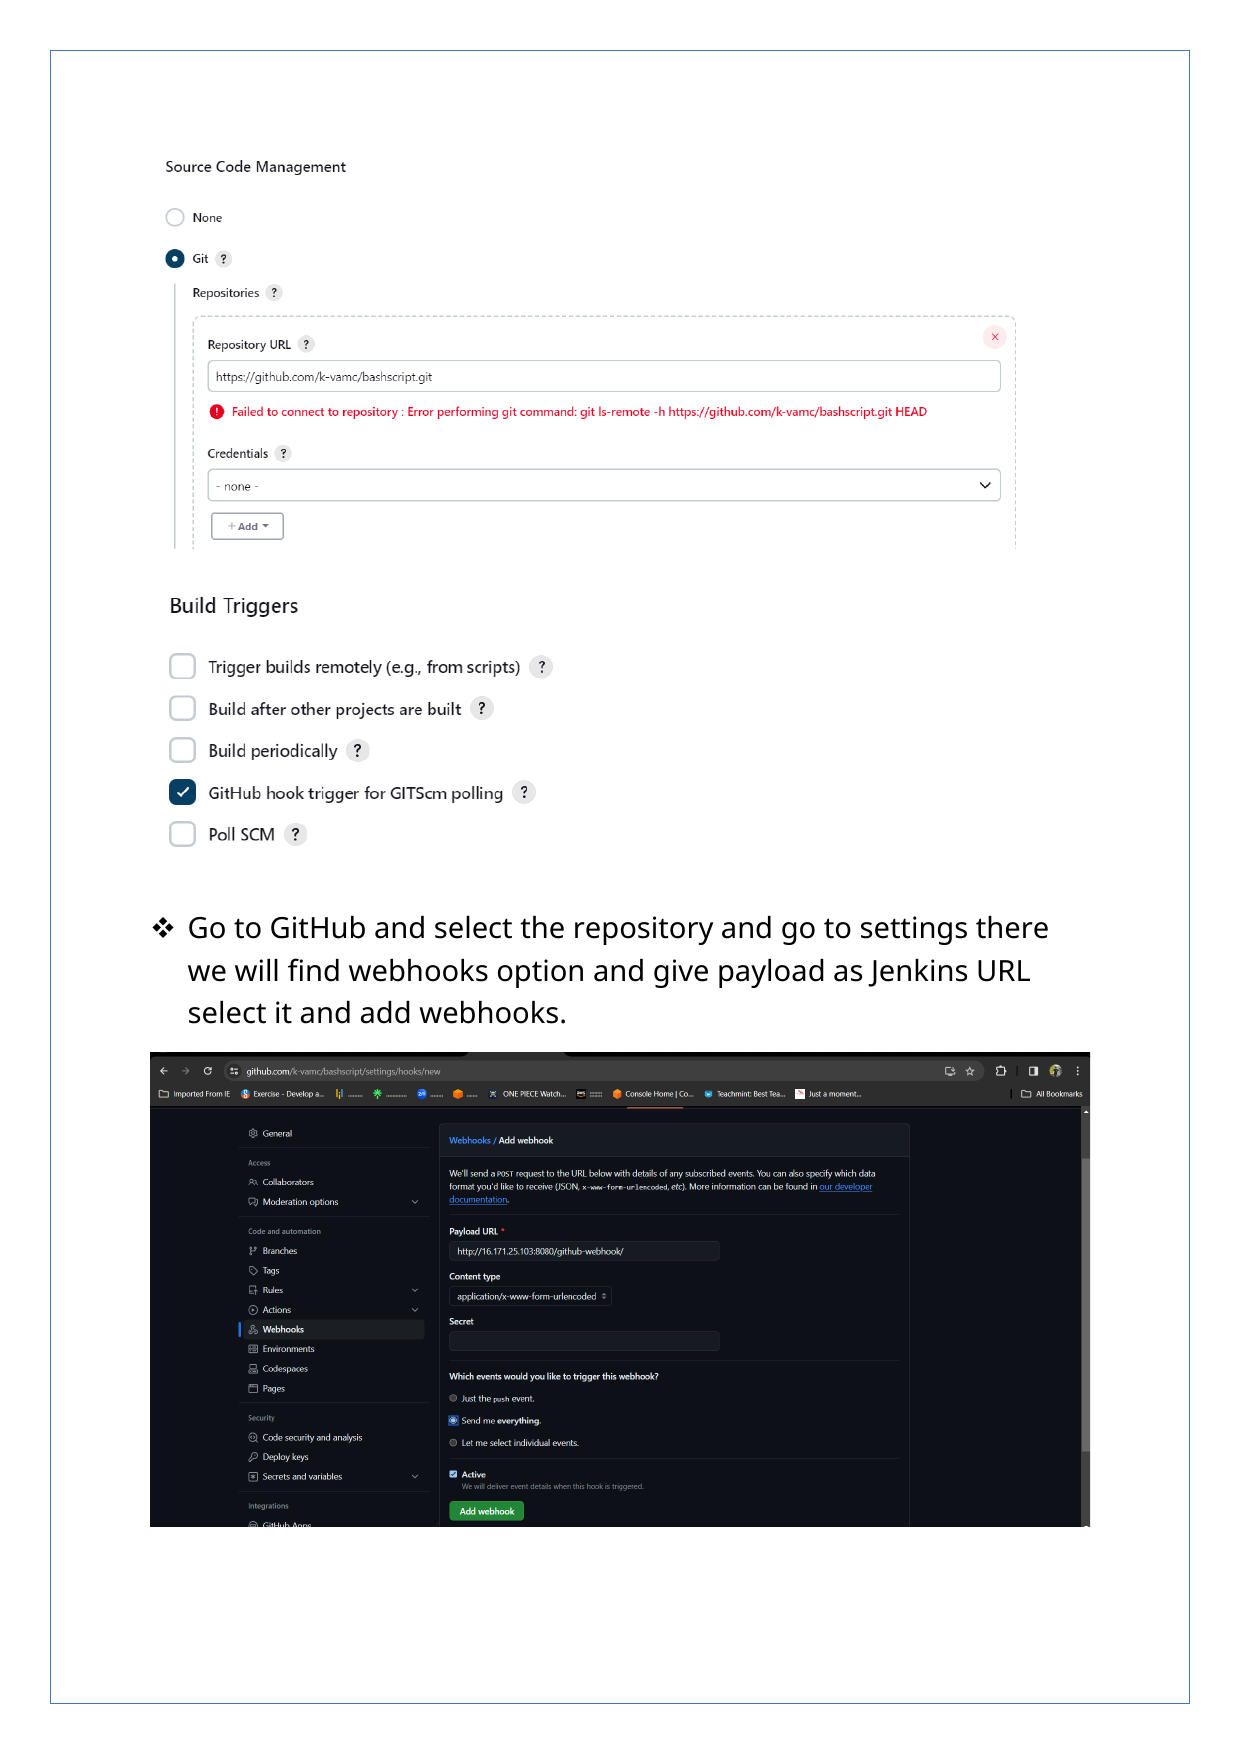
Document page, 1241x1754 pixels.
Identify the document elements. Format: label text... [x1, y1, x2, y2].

picture [150, 582, 1091, 873]
picture [150, 1052, 1091, 1527]
picture [150, 150, 1091, 549]
list Go to GitHub and select the repository and go to settings there we will find webhooks option and give payload as Jenkins URL select it and add webhooks. [150, 907, 1090, 1032]
